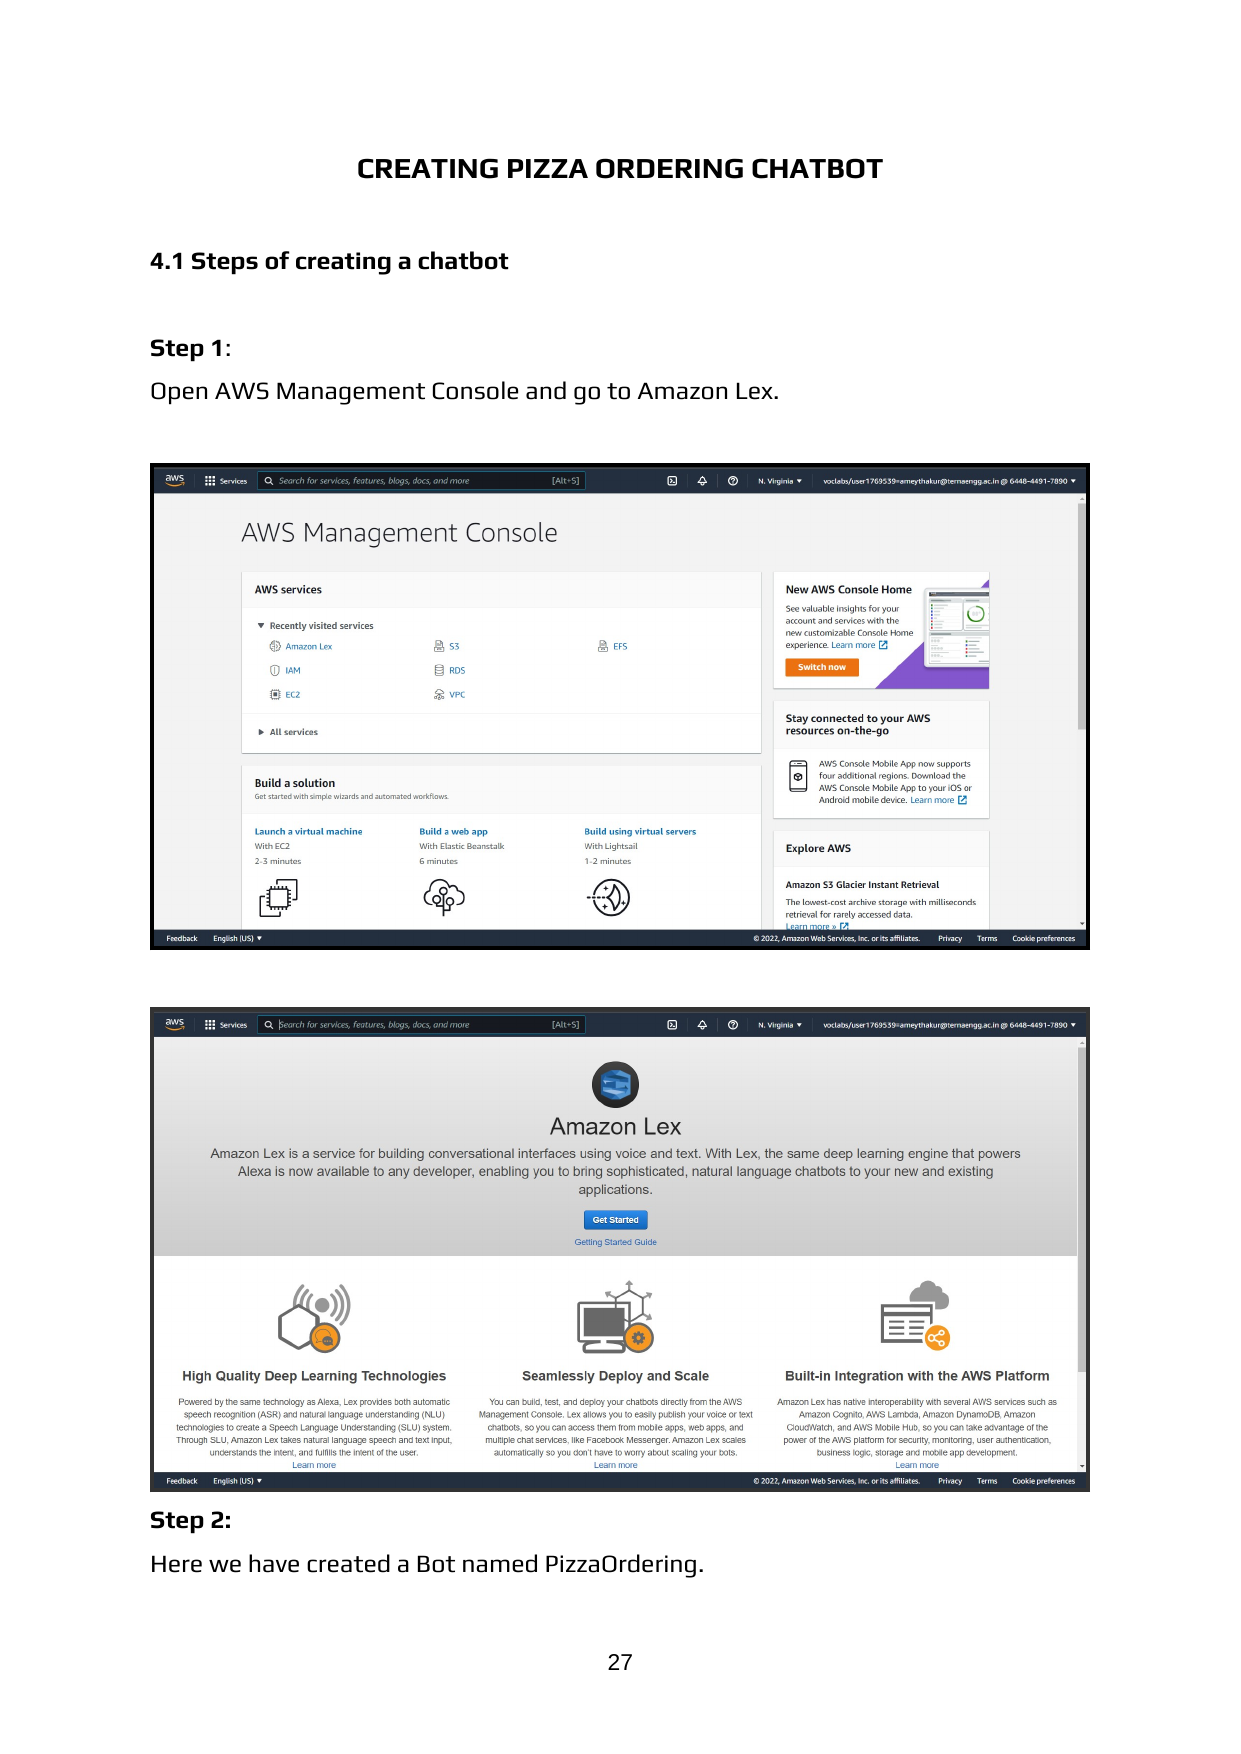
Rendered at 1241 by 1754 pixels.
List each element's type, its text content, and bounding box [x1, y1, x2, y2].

picture [154, 1011, 1086, 1488]
text Here we have created a Bot named PizzaOrdering. [150, 1549, 1090, 1578]
text 4.1 Steps of creating a chatbot [150, 246, 1090, 275]
picture [154, 467, 1086, 946]
text Open AWS Management Console and go to Amazon Lex. [150, 376, 1090, 405]
text Step 2: [150, 1506, 1090, 1534]
text CREATING PIZZA ORDERING CHATBOT [150, 152, 1090, 185]
text Step 1: [150, 333, 1090, 362]
